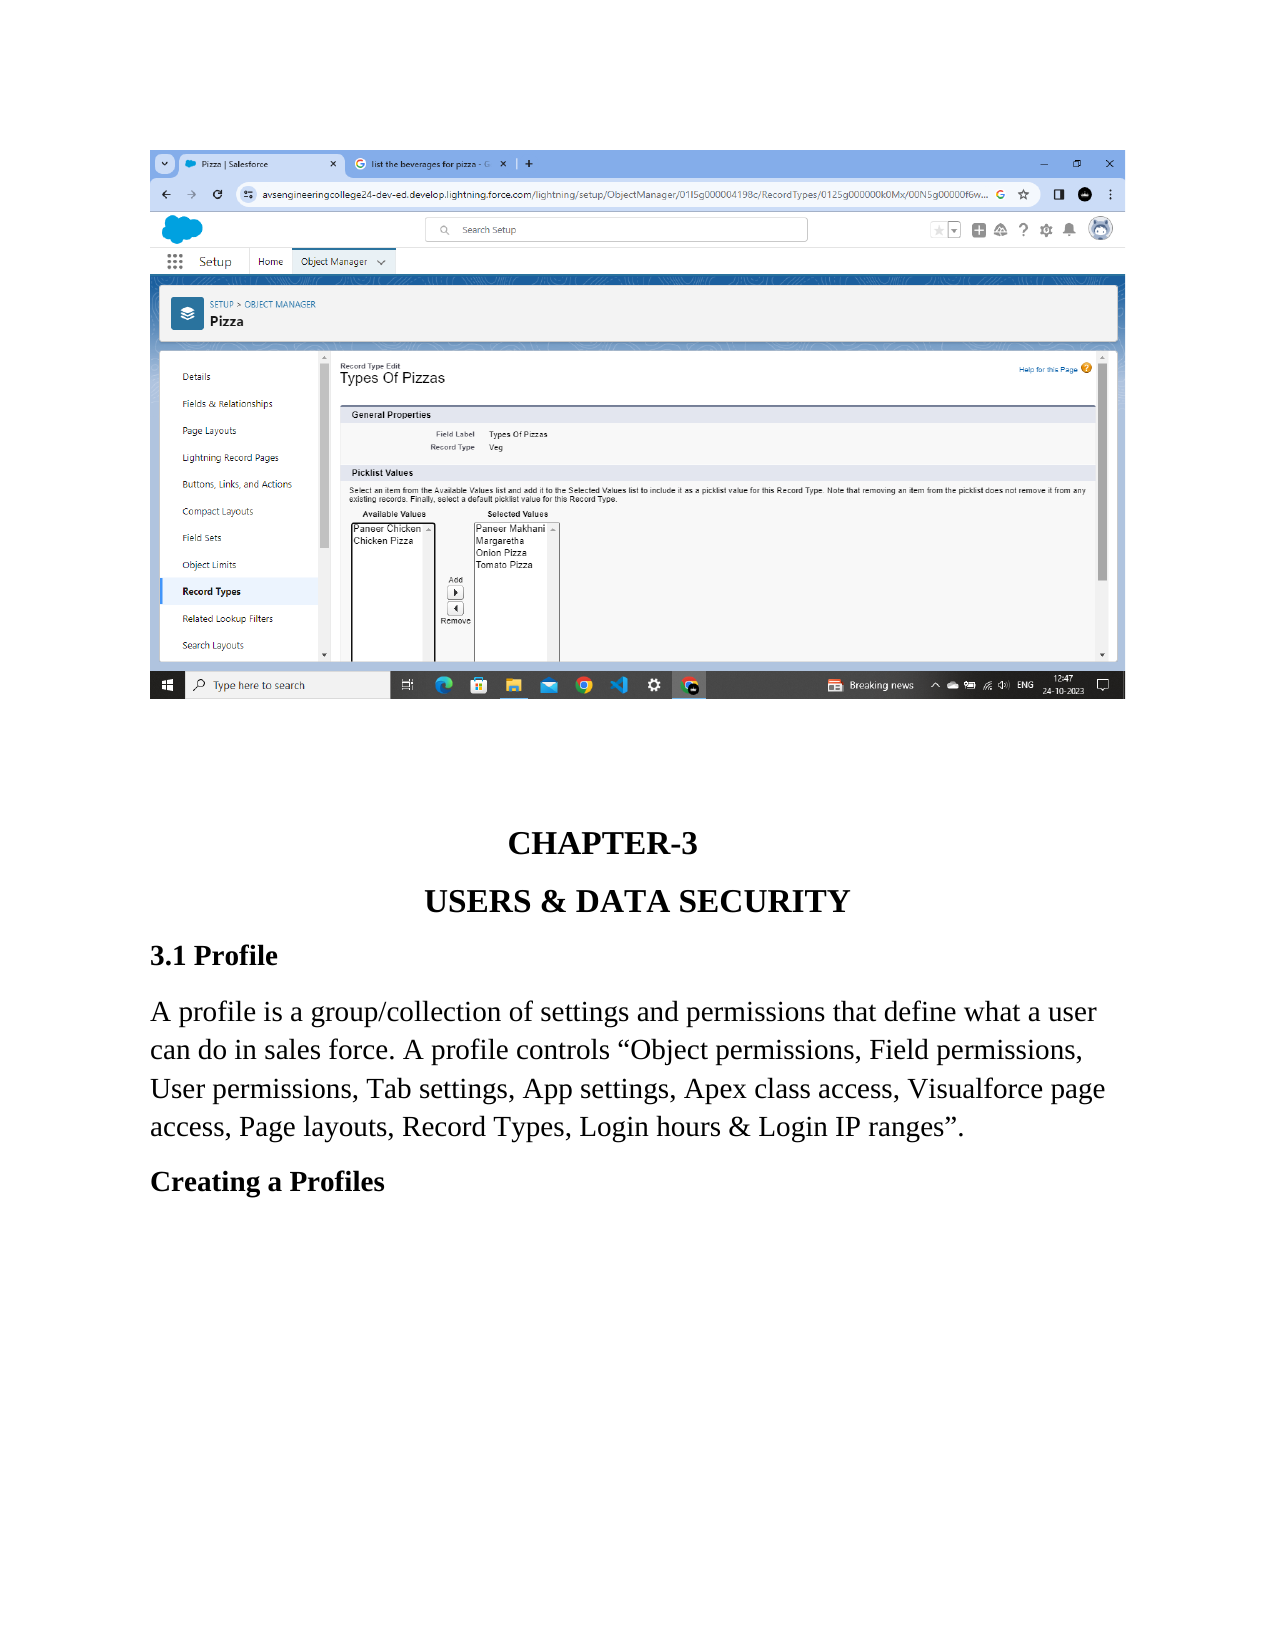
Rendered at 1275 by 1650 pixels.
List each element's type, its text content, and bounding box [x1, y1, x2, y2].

text USERS & DATA SECURITY [150, 881, 1125, 919]
text A profile is a group/collection of settings and permissions that define what a user can do in sales force. A profile controls “Object permissions, Field permissions, User permissions, Tab settings, App settings, Apex class access, Visualforce page access, Page layouts, Record Types, Login hours & Login IP ranges”. [150, 994, 1125, 1143]
text Creating a Profiles [150, 1164, 1125, 1198]
text 3.1 Profile [150, 938, 1125, 972]
picture [150, 150, 1125, 699]
text CHAPTER-3 [150, 823, 1125, 861]
